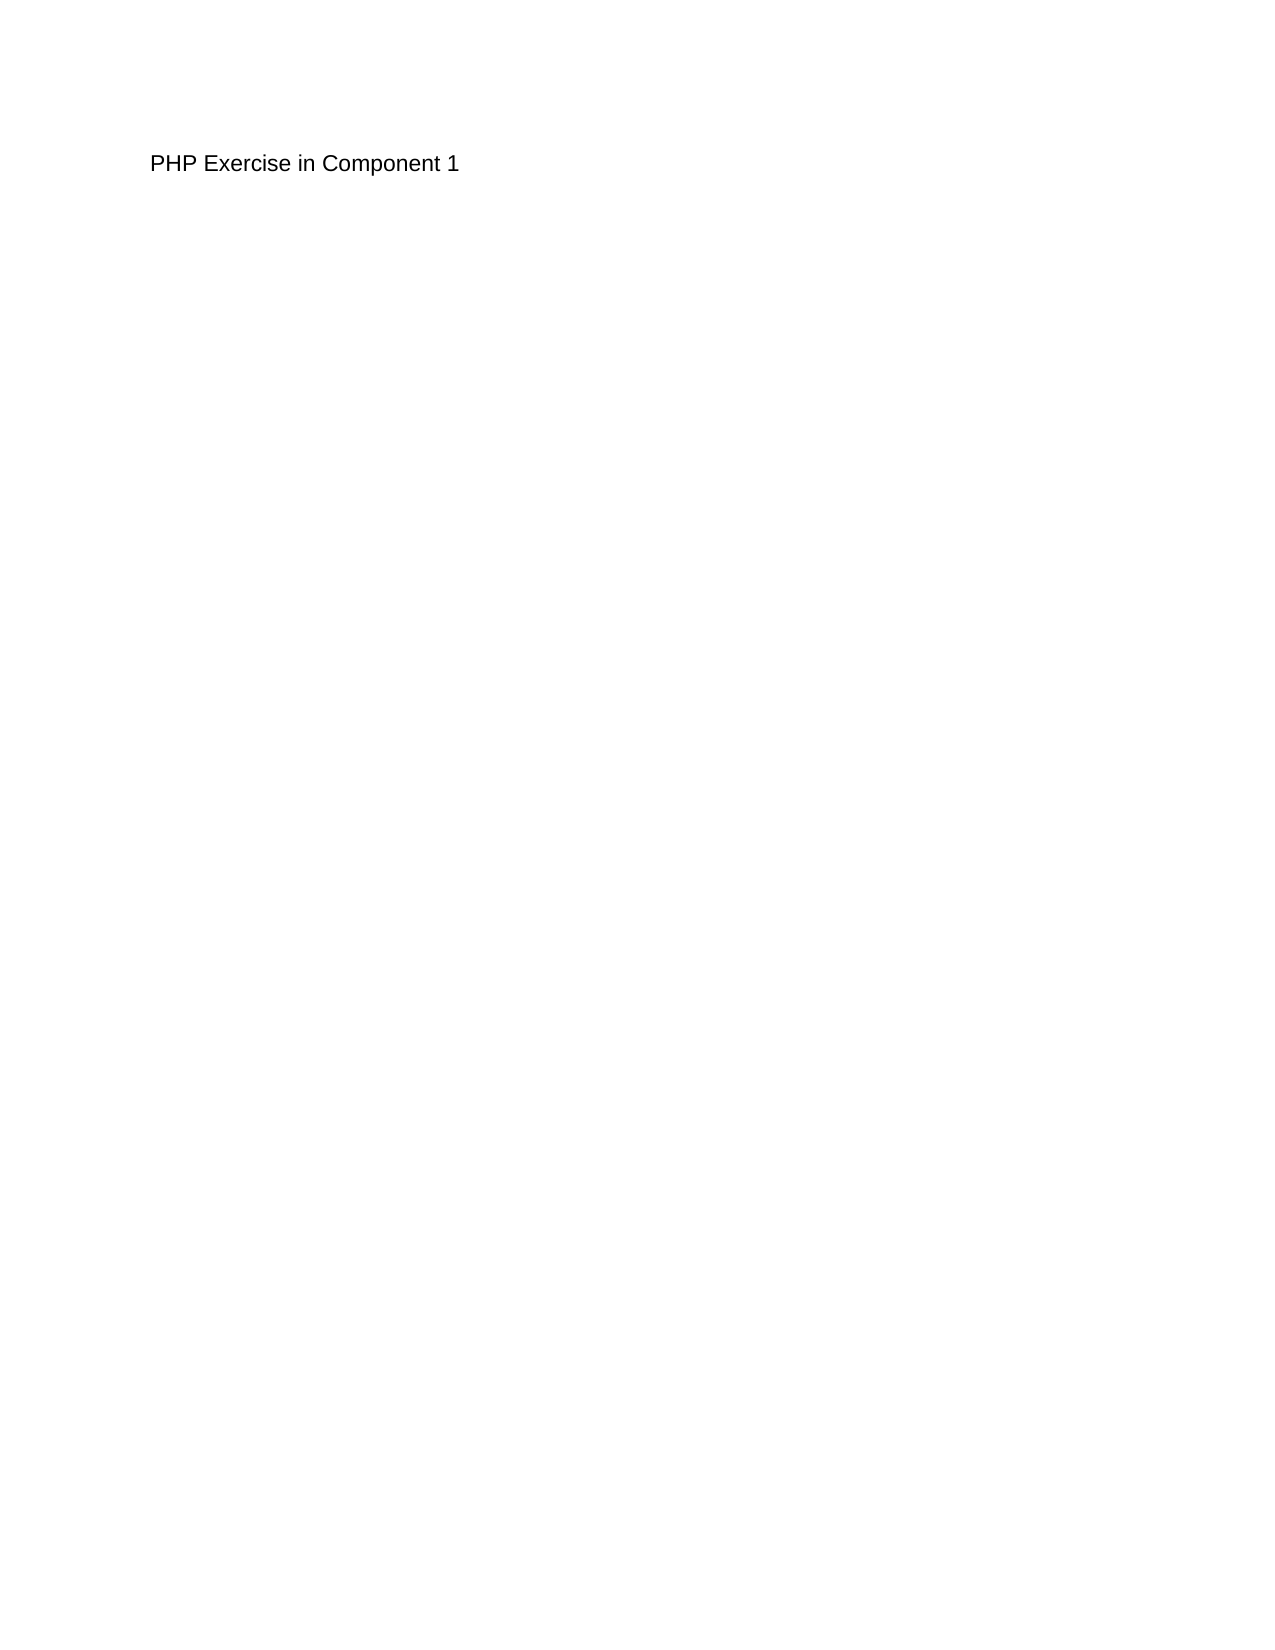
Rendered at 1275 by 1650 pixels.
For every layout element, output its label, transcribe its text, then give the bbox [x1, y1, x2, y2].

text PHP Exercise in Component 1 [150, 150, 1125, 176]
